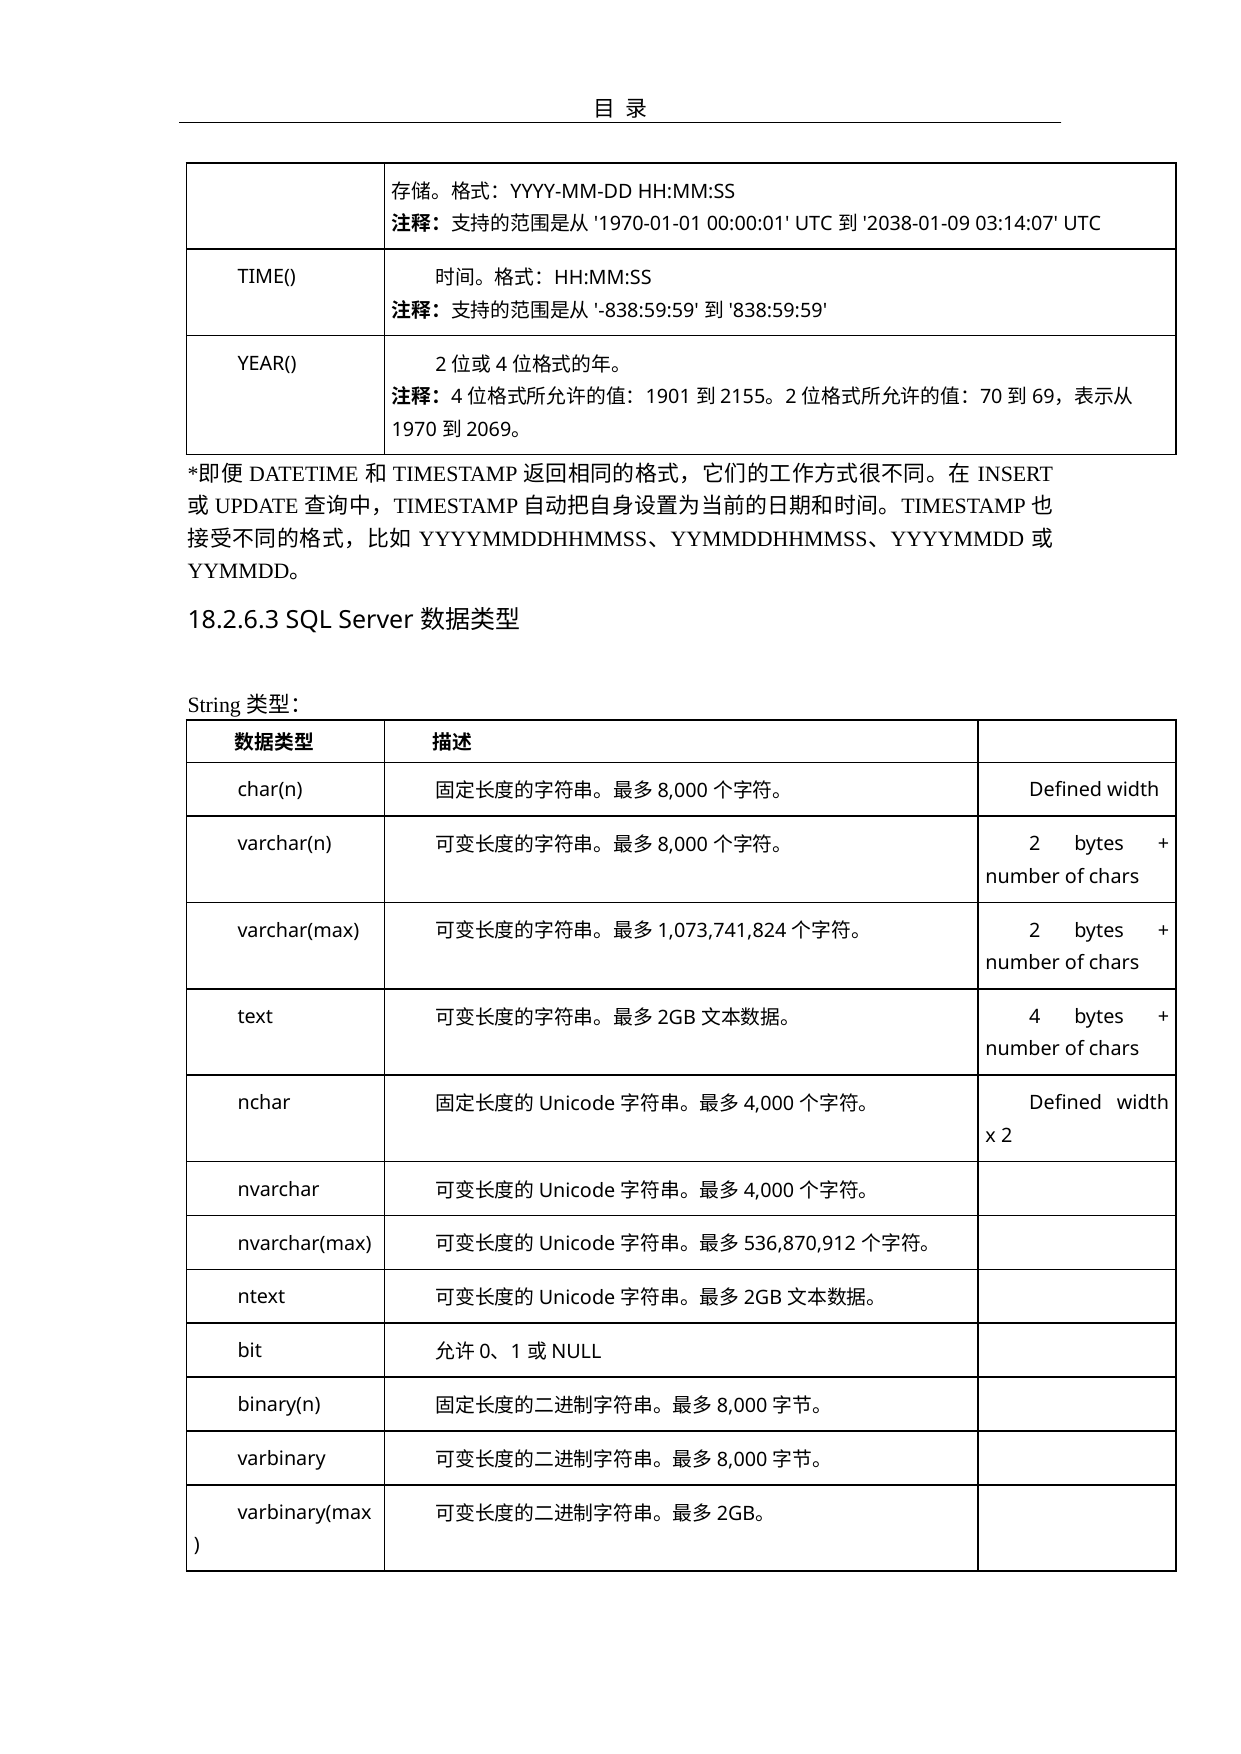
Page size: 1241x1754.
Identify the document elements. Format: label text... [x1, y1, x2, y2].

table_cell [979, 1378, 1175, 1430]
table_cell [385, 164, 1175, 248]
text *即便 DATETIME 和 TIMESTAMP 返回相同的格式，它们的工作方式很不同。在 INSERT 或 UPDATE 查询中，TIMESTAMP 自动把自身设置为当前的日期和时间。TIMESTAMP 也接受不同的格式，比如 YYYYMMDDHHMMSS、YYMMDDHHMMSS、YYYYMMDD 或 YYMMDD。 [187, 455, 1053, 585]
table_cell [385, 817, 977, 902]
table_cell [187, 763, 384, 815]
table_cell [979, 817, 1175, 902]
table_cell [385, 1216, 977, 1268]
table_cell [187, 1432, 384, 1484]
subtitle SQL Server 数据类型 [187, 585, 1053, 650]
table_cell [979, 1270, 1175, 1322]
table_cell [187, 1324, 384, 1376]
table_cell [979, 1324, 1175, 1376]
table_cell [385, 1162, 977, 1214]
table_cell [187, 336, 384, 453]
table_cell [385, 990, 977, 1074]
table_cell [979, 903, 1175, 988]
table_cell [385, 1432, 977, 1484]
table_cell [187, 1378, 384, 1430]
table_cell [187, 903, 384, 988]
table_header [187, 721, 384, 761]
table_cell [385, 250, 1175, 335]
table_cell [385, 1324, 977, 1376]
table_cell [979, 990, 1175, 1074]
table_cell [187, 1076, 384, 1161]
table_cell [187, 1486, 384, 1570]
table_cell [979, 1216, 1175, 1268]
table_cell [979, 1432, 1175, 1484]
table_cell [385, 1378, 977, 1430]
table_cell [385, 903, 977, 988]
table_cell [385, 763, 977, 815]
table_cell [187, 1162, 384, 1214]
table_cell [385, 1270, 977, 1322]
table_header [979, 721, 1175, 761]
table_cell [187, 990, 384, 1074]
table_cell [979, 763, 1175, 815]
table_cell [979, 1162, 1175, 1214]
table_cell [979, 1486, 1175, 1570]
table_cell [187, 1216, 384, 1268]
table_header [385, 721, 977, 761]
text String 类型： [187, 686, 1053, 719]
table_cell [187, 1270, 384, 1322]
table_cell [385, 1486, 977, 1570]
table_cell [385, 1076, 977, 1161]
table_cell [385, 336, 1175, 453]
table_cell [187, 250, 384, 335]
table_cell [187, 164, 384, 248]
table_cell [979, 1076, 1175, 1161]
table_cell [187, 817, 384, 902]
